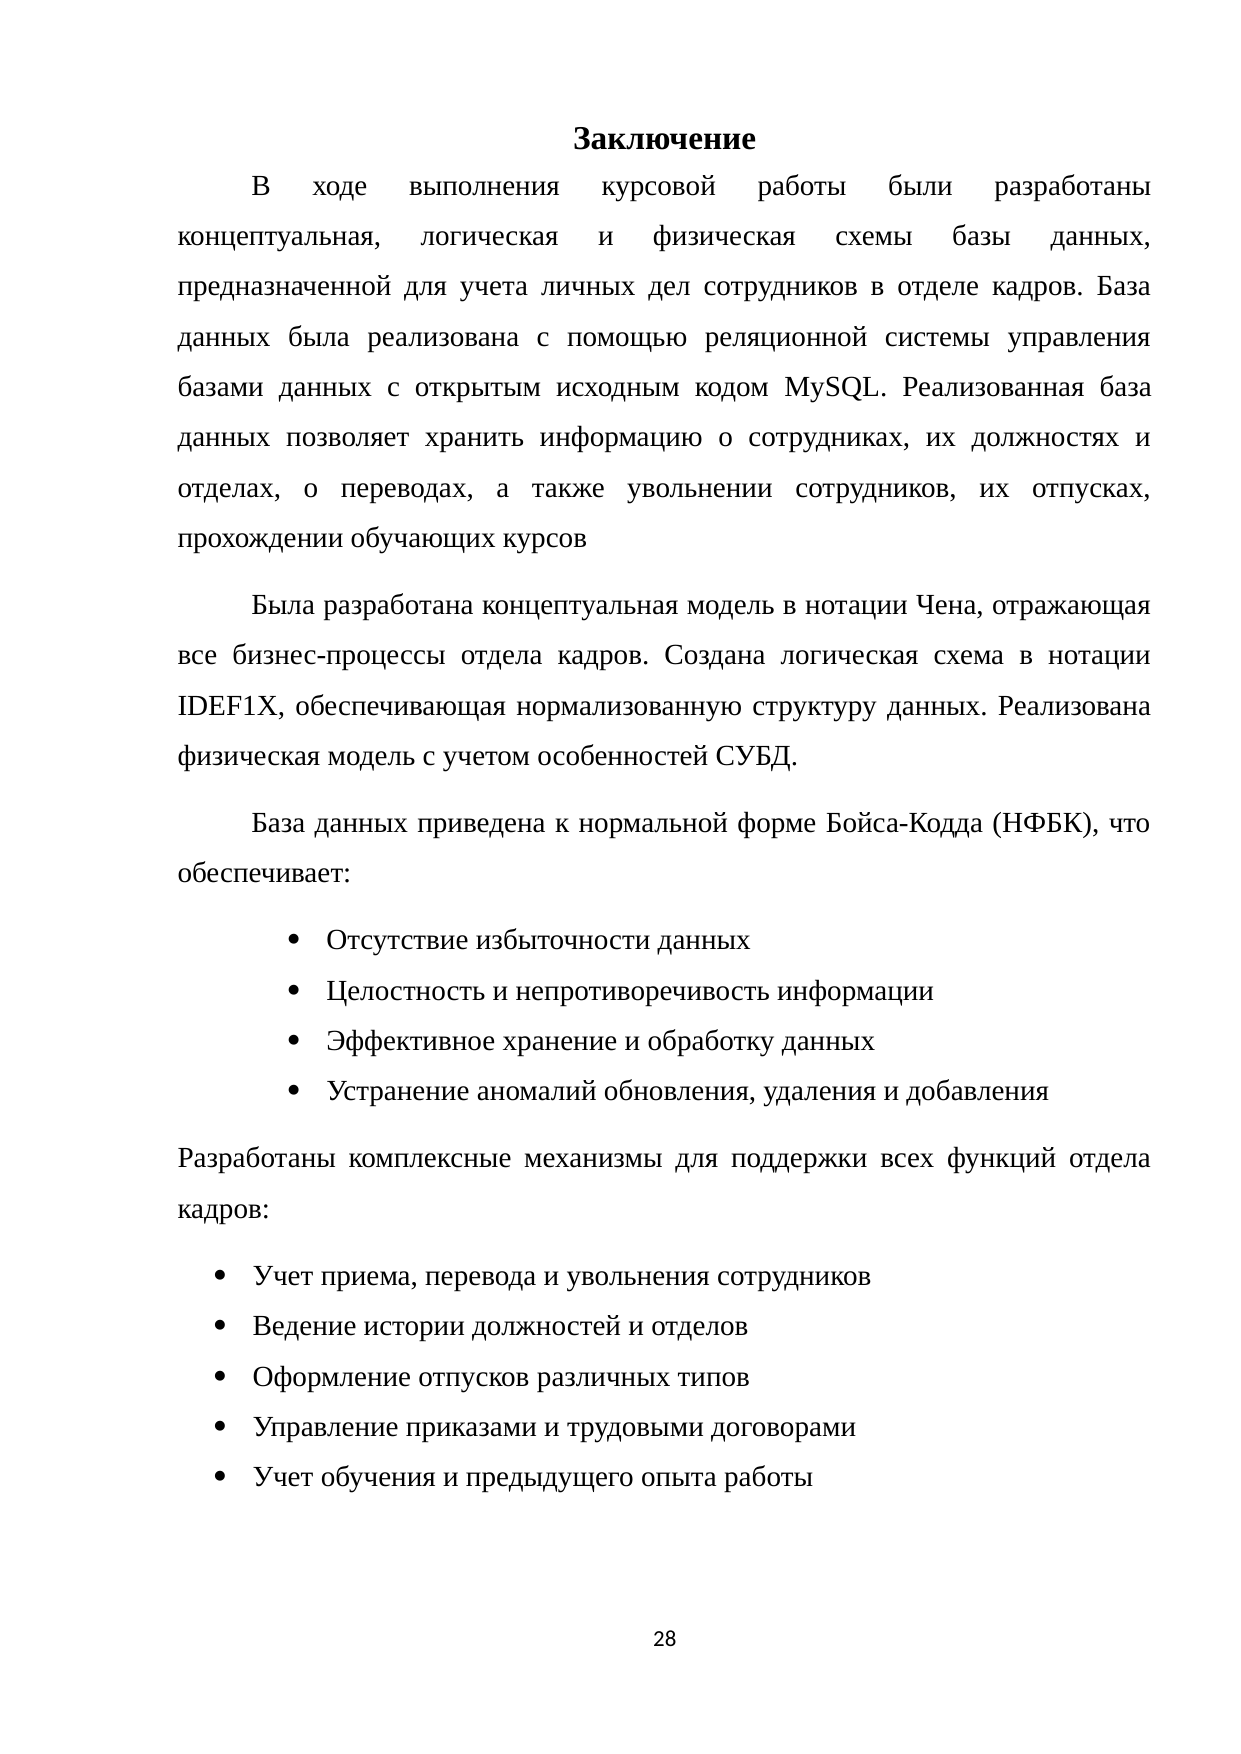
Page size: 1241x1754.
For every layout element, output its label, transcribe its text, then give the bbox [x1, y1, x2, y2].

text В ходе выполнения курсовой работы были разработаны концептуальная, логическая и физическая схемы базы данных, предназначенной для учета личных дел сотрудников в отделе кадров. База данных была реализована с помощью реляционной системы управления базами данных с открытым исходным кодом MySQL. Реализованная база данных позволяет хранить информацию о сотрудниках, их должностях и отделах, о переводах, а также увольнении сотрудников, их отпусках, прохождении обучающих курсов [177, 168, 1152, 553]
list Эффективное хранение и обработку данных [288, 1023, 1152, 1057]
text База данных приведена к нормальной форме Бойса-Кодда (НФБК), что обеспечивает: [177, 805, 1152, 889]
list Устранение аномалий обновления, удаления и добавления [288, 1073, 1152, 1107]
list Учет приема, перевода и увольнения сотрудников [215, 1258, 1152, 1291]
list Ведение истории должностей и отделов [215, 1308, 1152, 1342]
subtitle Заключение [177, 118, 1152, 156]
list Управление приказами и трудовыми договорами [215, 1409, 1152, 1443]
list Оформление отпусков различных типов [215, 1359, 1152, 1392]
list Отсутствие избыточности данных [288, 922, 1152, 956]
list Учет обучения и предыдущего опыта работы [215, 1459, 1152, 1493]
text Разработаны комплексные механизмы для поддержки всех функций отдела кадров: [177, 1141, 1152, 1224]
list Целостность и непротиворечивость информации [288, 973, 1152, 1006]
text Была разработана концептуальная модель в нотации Чена, отражающая все бизнес-процессы отдела кадров. Создана логическая схема в нотации IDEF1X, обеспечивающая нормализованную структуру данных. Реализована физическая модель с учетом особенностей СУБД. [177, 587, 1152, 771]
